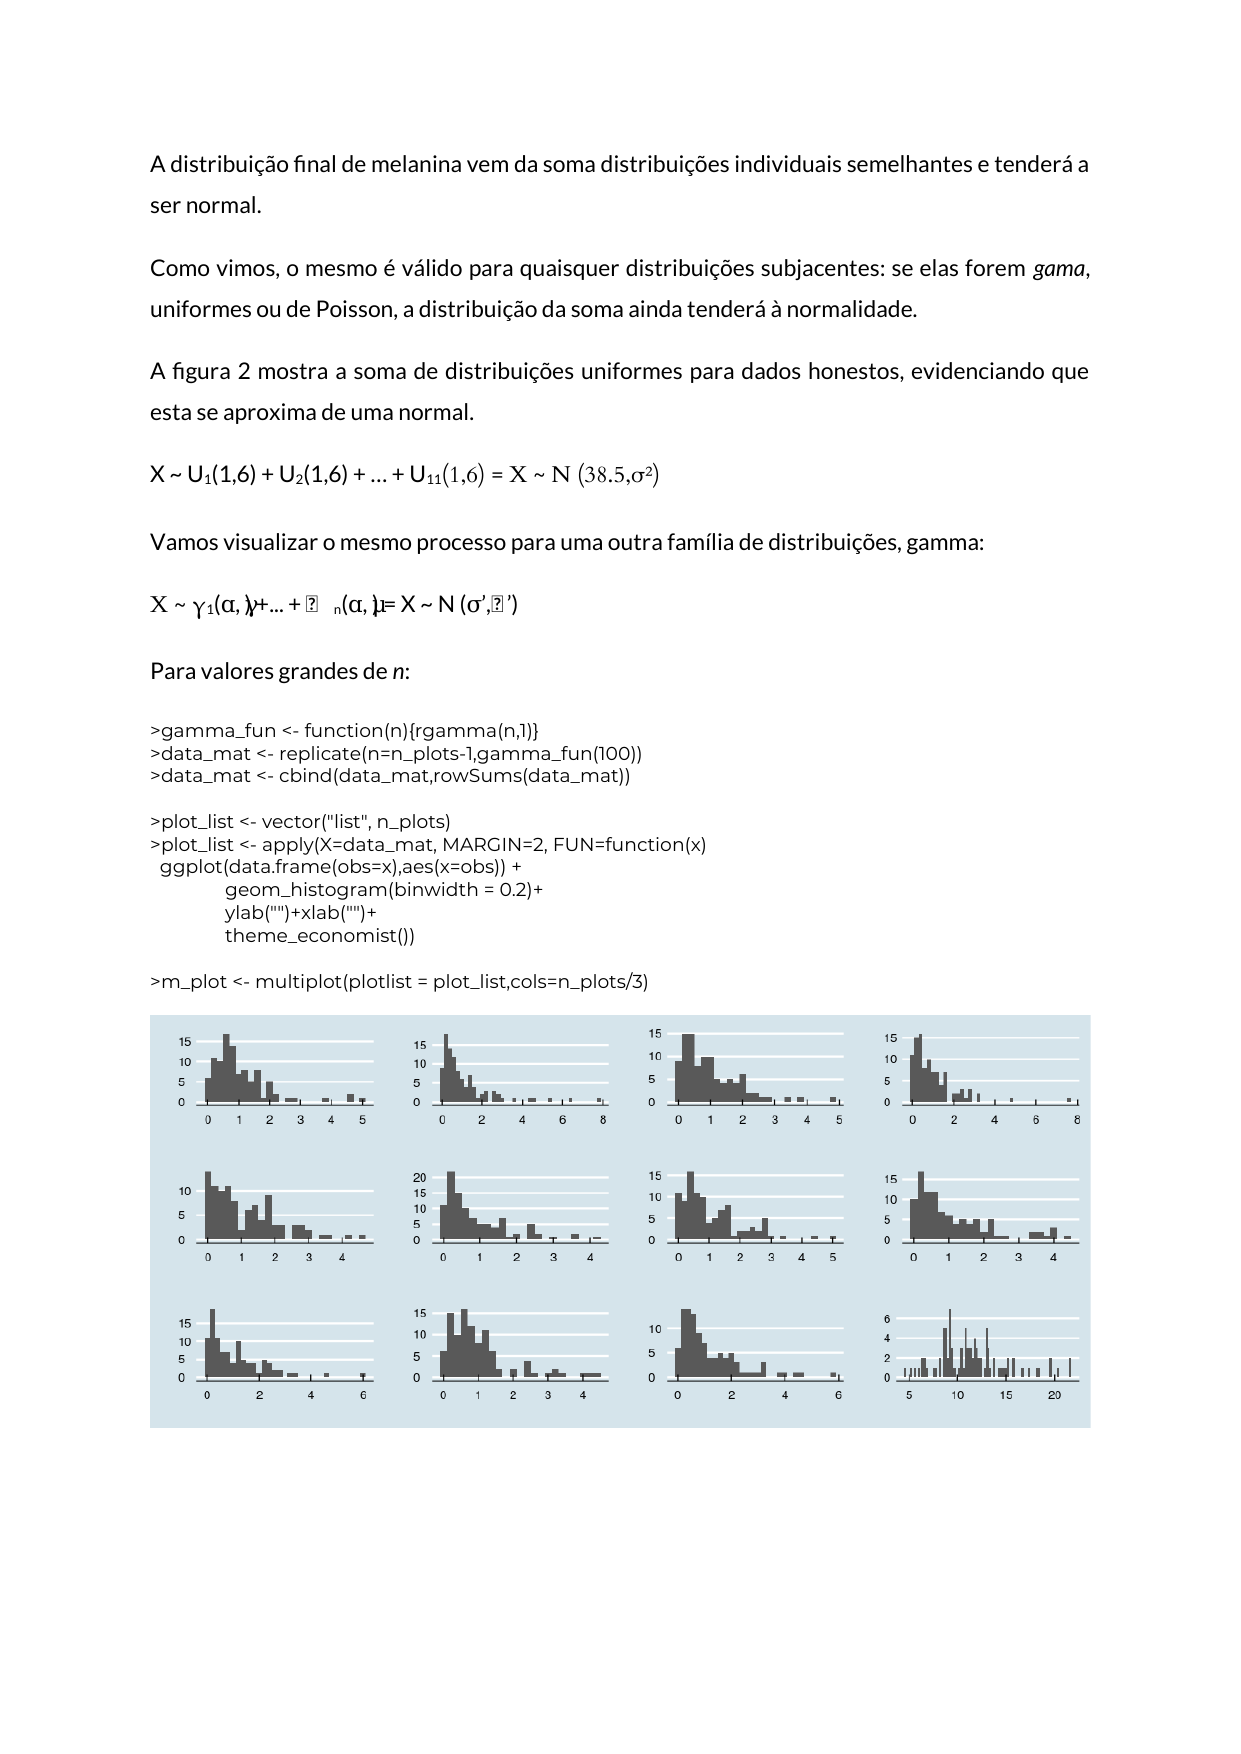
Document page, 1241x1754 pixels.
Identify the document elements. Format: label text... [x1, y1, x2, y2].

text A distribuição final de melanina vem da soma distribuições individuais semelhantes e tenderá a ser normal. [150, 150, 1090, 219]
text >data_mat <- cbind(data_mat,rowSums(data_mat)) [150, 764, 1090, 787]
text >data_mat <- replicate(n=n_plots-1,gamma_fun(100)) [150, 742, 1090, 764]
text geom_histogram(binwidth = 0.2)+ [150, 879, 1090, 901]
text ylab("")+xlab("")+ [150, 901, 1090, 924]
text ggplot(data.frame(obs=x),aes(x=obs)) + [150, 856, 1090, 879]
text X ~ U1(1,6) + U2(1,6) + … + U11(1,6) = X ~ N (38.5,σ²) [150, 460, 1090, 491]
text Para valores grandes de n: [150, 657, 1090, 684]
text >m_plot <- multiplot(plotlist = plot_list,cols=n_plots/3) [150, 970, 1090, 993]
picture [150, 1015, 1091, 1428]
text Como vimos, o mesmo é válido para quaisquer distribuições subjacentes: se elas forem gama, uniformes ou de Poisson, a distribuição da soma ainda tenderá à normalidade. [150, 253, 1090, 322]
text A figura 2 mostra a soma de distribuições uniformes para dados honestos, evidenciando que esta se aproxima de uma normal. [150, 357, 1090, 425]
text Vamos visualizar o mesmo processo para uma outra família de distribuições, gamma: [150, 527, 1090, 555]
text >gamma_fun <- function(n){rgamma(n,1)} [150, 719, 1090, 742]
text >plot_list <- apply(X=data_mat, MARGIN=2, FUN=function(x) [150, 833, 1090, 856]
text X ~ γ1(ɑ, 𝛽) +... + γn(ɑ, 𝛽) = X ~ N (μ’,σ’) [150, 589, 1090, 621]
text theme_economist()) [150, 924, 1090, 947]
text >plot_list <- vector("list", n_plots) [150, 810, 1090, 833]
